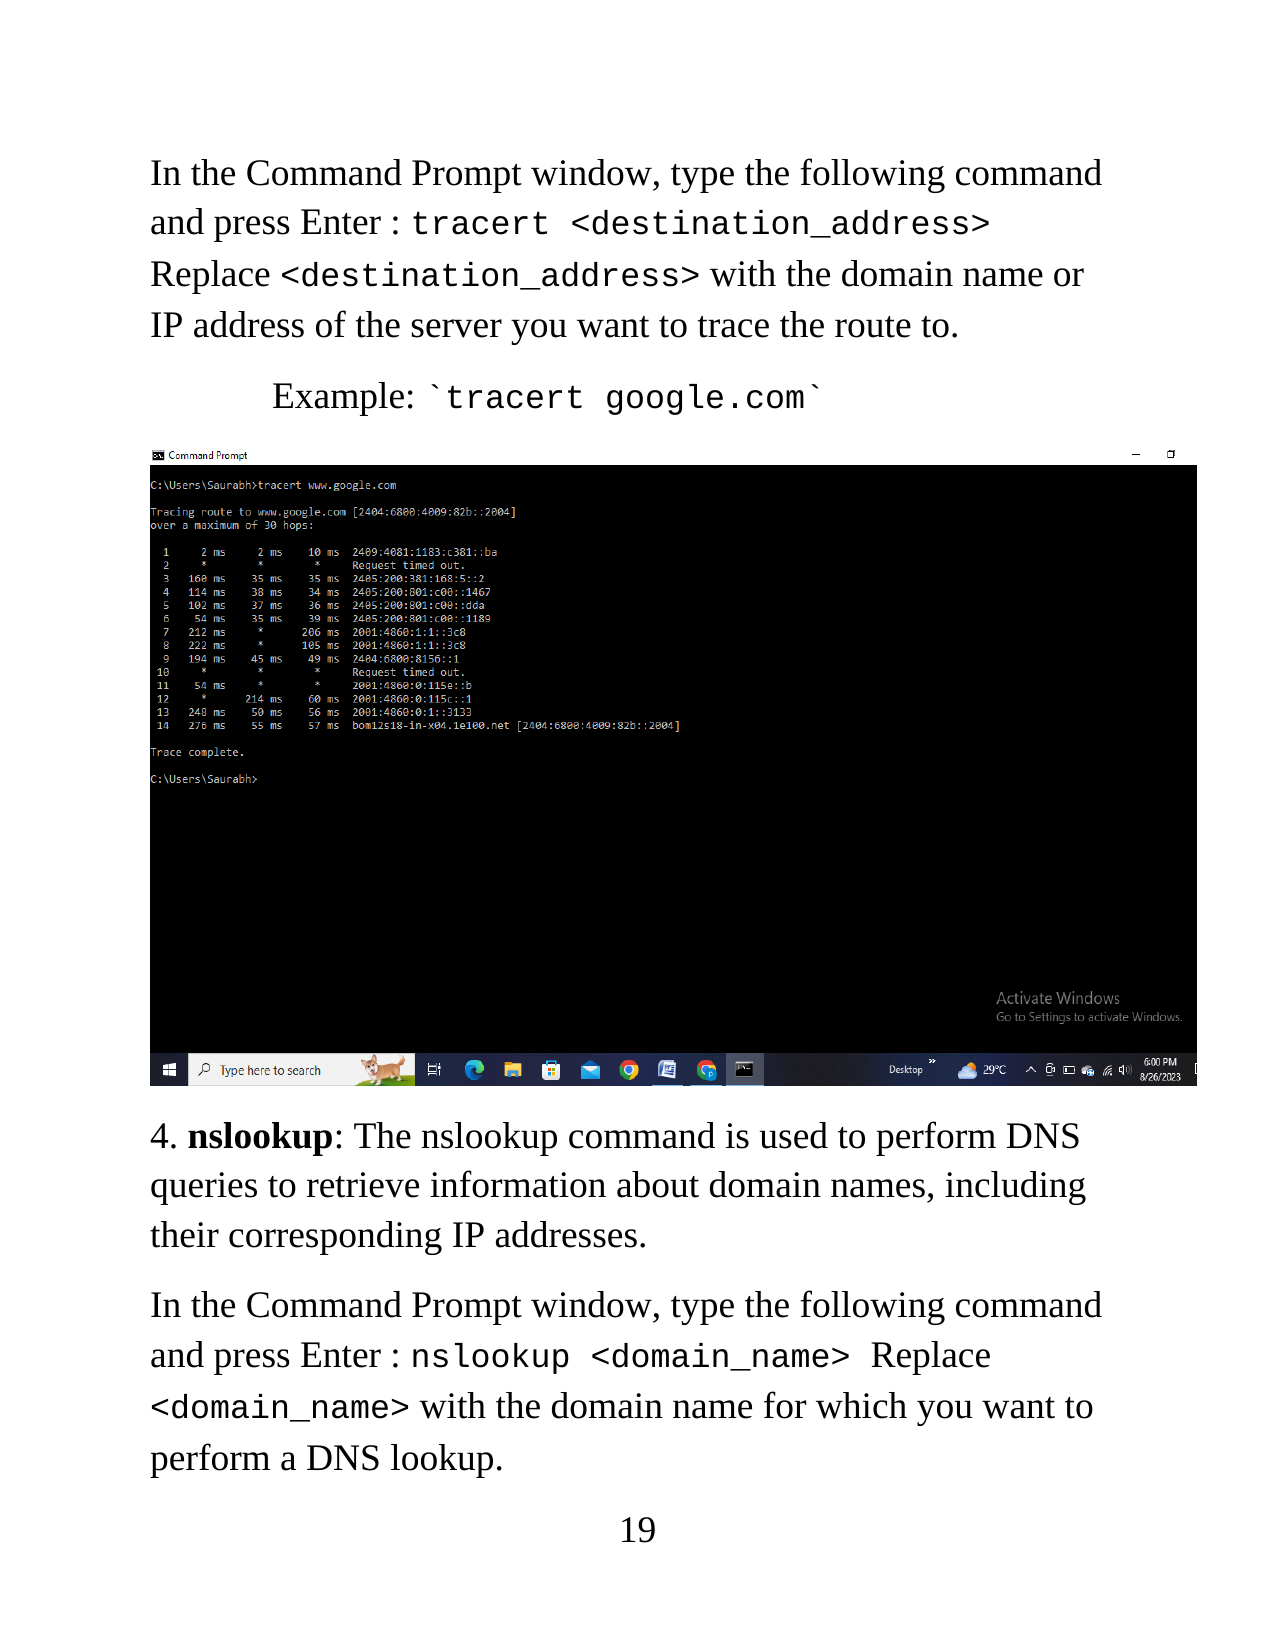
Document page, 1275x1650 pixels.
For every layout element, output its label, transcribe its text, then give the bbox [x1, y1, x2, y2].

text In the Command Prompt window, type the following command and press Enter : nslookup <domain_name> Replace <domain_name> with the domain name for which you want to perform a DNS lookup. [150, 1283, 1125, 1478]
picture [150, 445, 1197, 1086]
text In the Command Prompt window, type the following command and press Enter : tracert <destination_address> Replace <destination_address> with the domain name or IP address of the server you want to trace the route to. [150, 150, 1125, 346]
text 4. nslookup: The nslookup command is used to perform DNS queries to retrieve information about domain names, including their corresponding IP addresses. [150, 1113, 1125, 1255]
text Example: `tracert google.com` [150, 373, 1125, 418]
